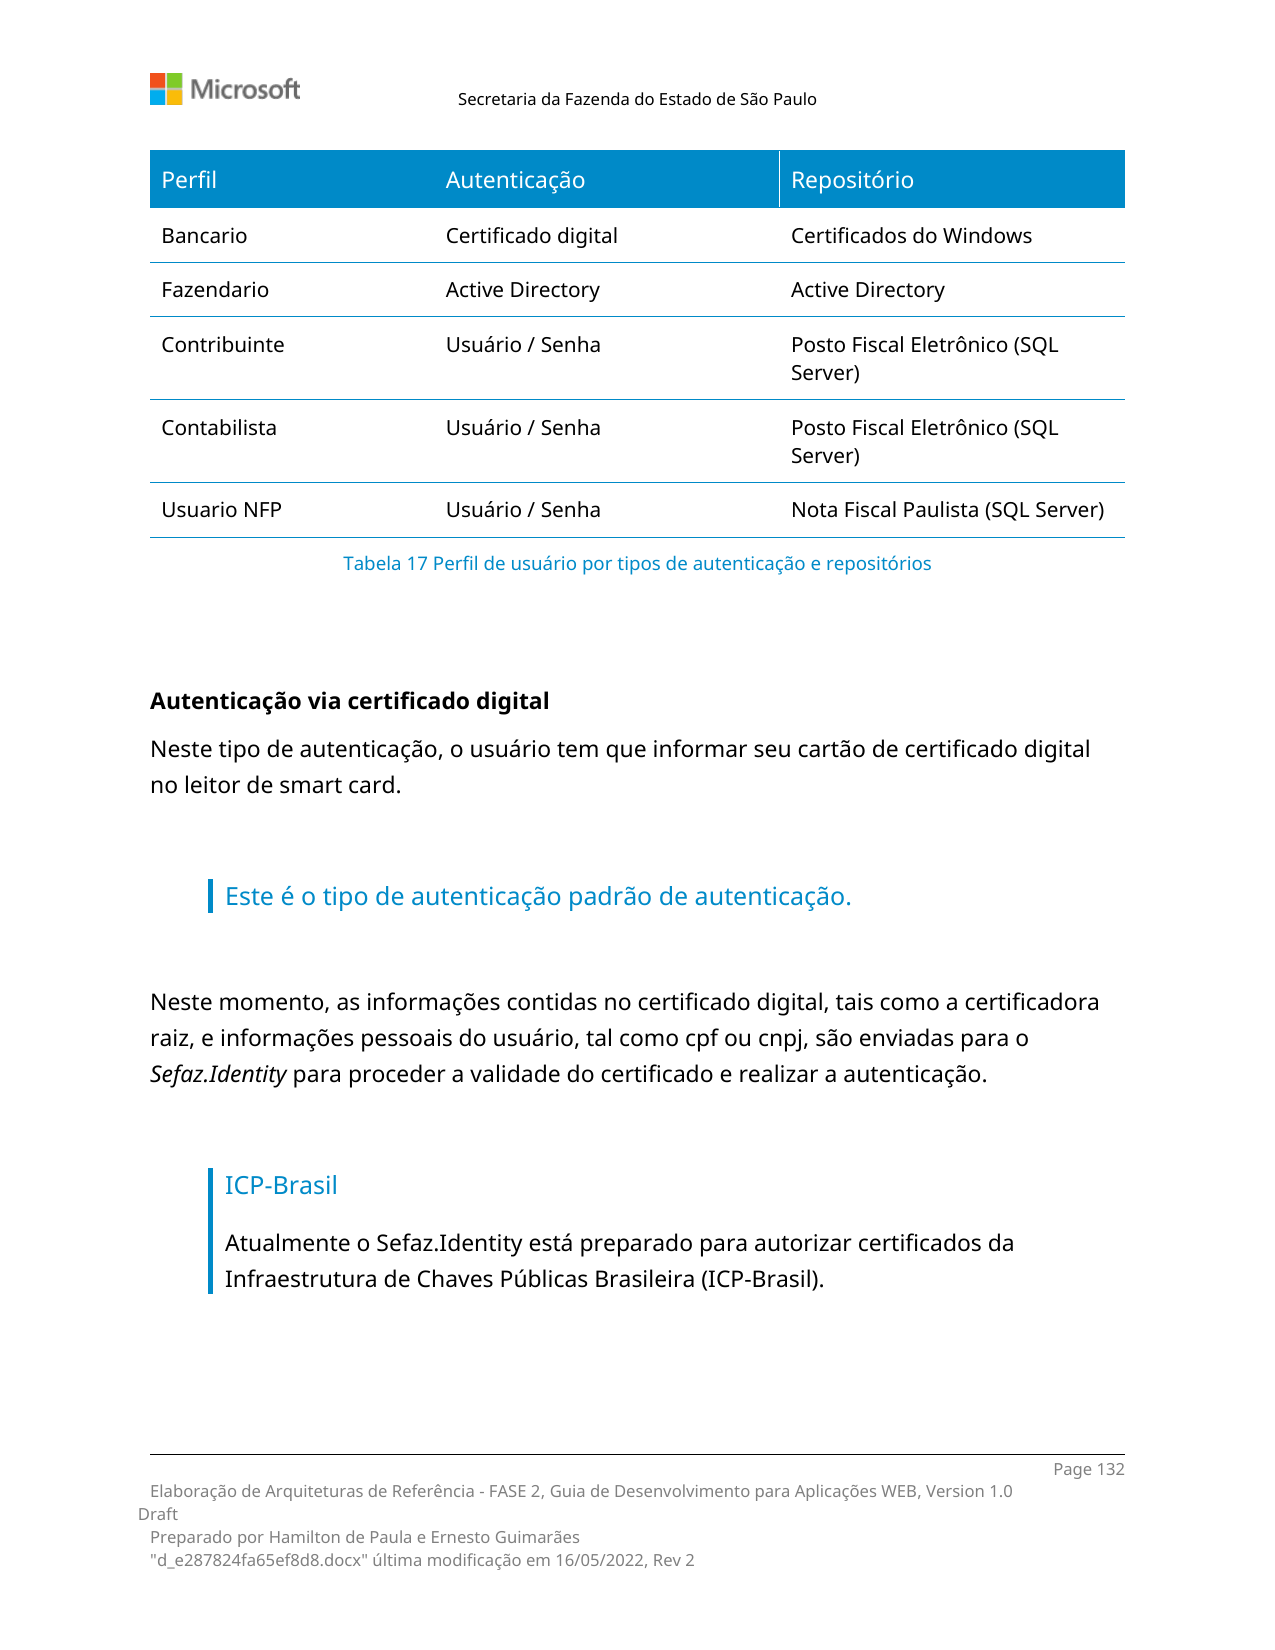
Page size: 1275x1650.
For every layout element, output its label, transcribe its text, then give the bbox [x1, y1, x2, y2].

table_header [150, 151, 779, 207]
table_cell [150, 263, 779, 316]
text Autenticação via certificado digital [150, 685, 1125, 716]
title ICP-Brasil [208, 1167, 1125, 1202]
text Tabela 17 Perfil de usuário por tipos de autenticação e repositórios [150, 550, 1125, 576]
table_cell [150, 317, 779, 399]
title Este é o tipo de autenticação padrão de autenticação. [213, 879, 1125, 913]
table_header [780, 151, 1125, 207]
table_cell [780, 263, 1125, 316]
text Neste momento, as informações contidas no certificado digital, tais como a certificadora raiz, e informações pessoais do usuário, tal como cpf ou cnpj, são enviadas para o Sefaz.Identity para proceder a validade do certificado e realizar a autenticação. [150, 986, 1125, 1089]
text Neste tipo de autenticação, o usuário tem que informar seu cartão de certificado digital no leitor de smart card. [150, 733, 1125, 801]
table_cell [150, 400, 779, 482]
picture [150, 73, 300, 106]
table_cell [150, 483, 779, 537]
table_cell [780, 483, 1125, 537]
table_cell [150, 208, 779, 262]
text Atualmente o Sefaz.Identity está preparado para autorizar certificados da Infraestrutura de Chaves Públicas Brasileira (ICP-Brasil). [213, 1227, 1125, 1294]
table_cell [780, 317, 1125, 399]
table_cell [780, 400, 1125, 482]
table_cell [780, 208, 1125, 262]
